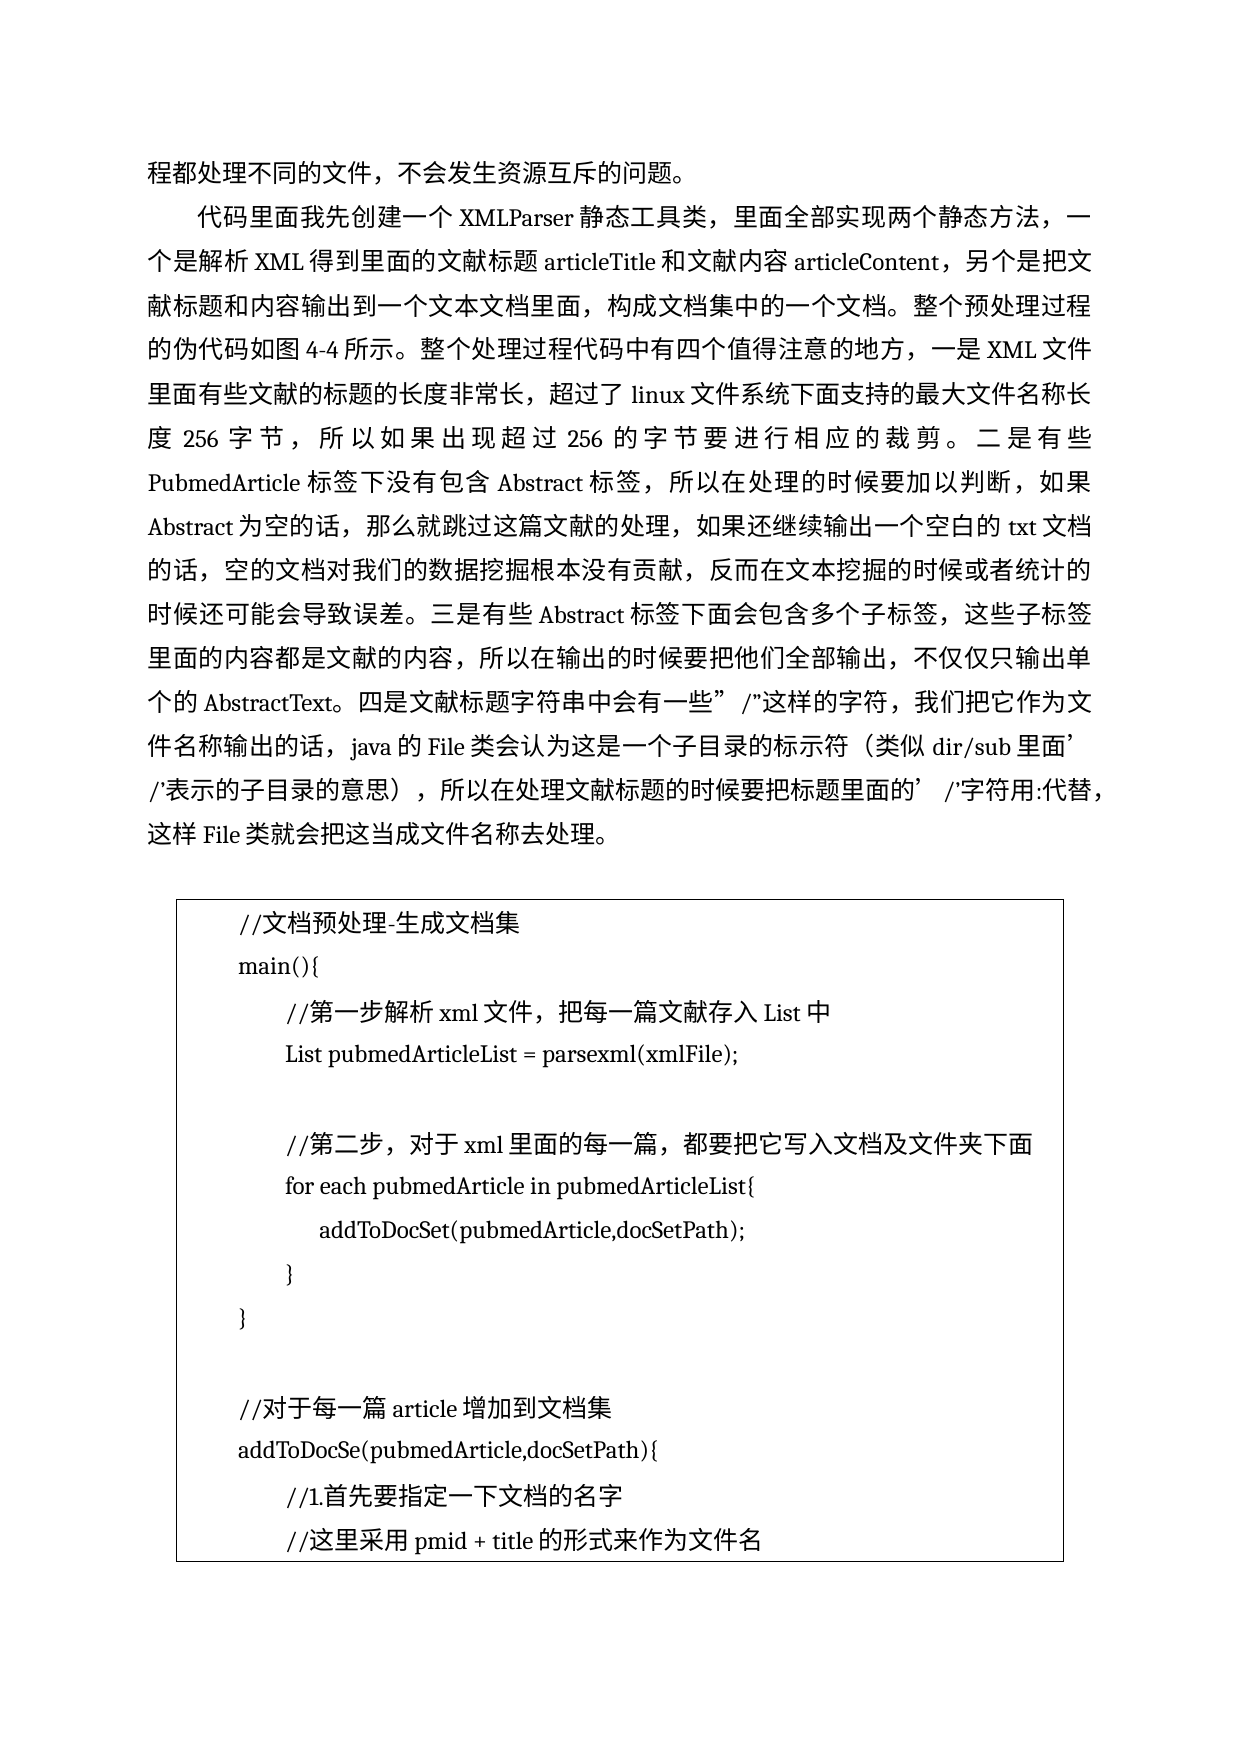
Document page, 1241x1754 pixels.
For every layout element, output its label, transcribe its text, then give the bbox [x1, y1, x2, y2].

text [148, 150, 1092, 194]
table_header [177, 900, 1063, 1561]
text 代码里面我先创建一个XMLParser静态工具类，里面全部实现两个静态方法，一个是解析XML得到里面的文献标题articleTitle和文献内容articleContent，另个是把文献标题和内容输出到一个文本文档里面，构成文档集中的一个文档。整个预处理过程的伪代码如图4-4所示。整个处理过程代码中有四个值得注意的地方，一是XML文件里面有些文献的标题的长度非常长，超过了linux文件系统下面支持的最大文件名称长度256字节，所以如果出现超过256的字节要进行相应的裁剪。二是有些PubmedArticle标签下没有包含Abstract标签，所以在处理的时候要加以判断，如果Abstract为空的话，那么就跳过这篇文献的处理，如果还继续输出一个空白的txt文档的话，空的文档对我们的数据挖掘根本没有贡献，反而在文本挖掘的时候或者统计的时候还可能会导致误差。三是有些Abstract标签下面会包含多个子标签，这些子标签里面的内容都是文献的内容，所以在输出的时候要把他们全部输出，不仅仅只输出单个的AbstractText。四是文献标题字符串中会有一些”/”这样的字符，我们把它作为文件名称输出的话，java的File类会认为这是一个子目录的标示符（类似dir/sub里面’/’表示的子目录的意思），所以在处理文献标题的时候要把标题里面的’/’字符用:代替，这样File类就会把这当成文件名称去处理。 [148, 194, 1092, 855]
